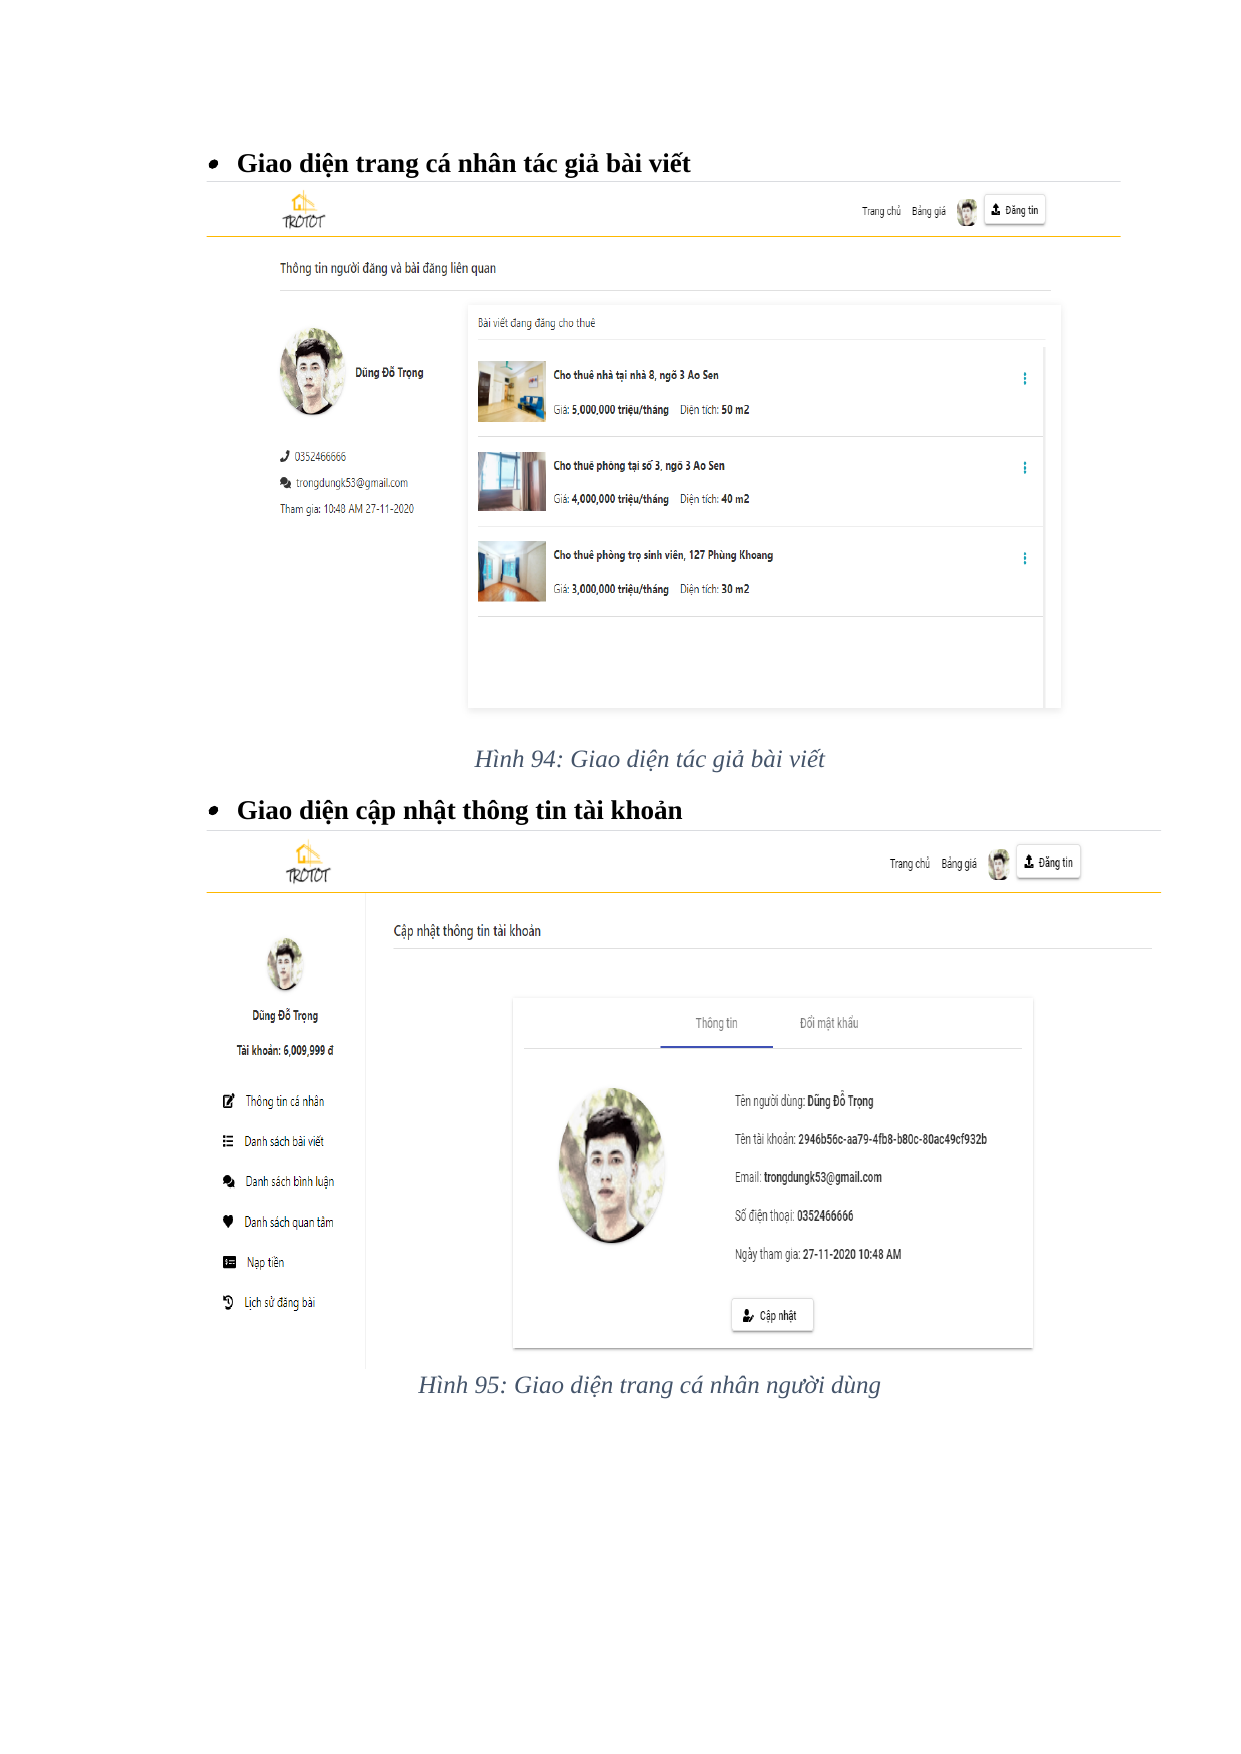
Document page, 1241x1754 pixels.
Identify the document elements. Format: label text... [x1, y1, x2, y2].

list Giao diện cập nhật thông tin tài khoản [207, 794, 1093, 825]
text Hình 94: Giao diện tác giả bài viết [207, 744, 1093, 773]
text Hình 95: Giao diện trang cá nhân người dùng [207, 1371, 1093, 1399]
list Giao diện trang cá nhân tác giả bài viết [207, 148, 1093, 179]
picture [206, 181, 1121, 742]
picture [206, 827, 1162, 1369]
